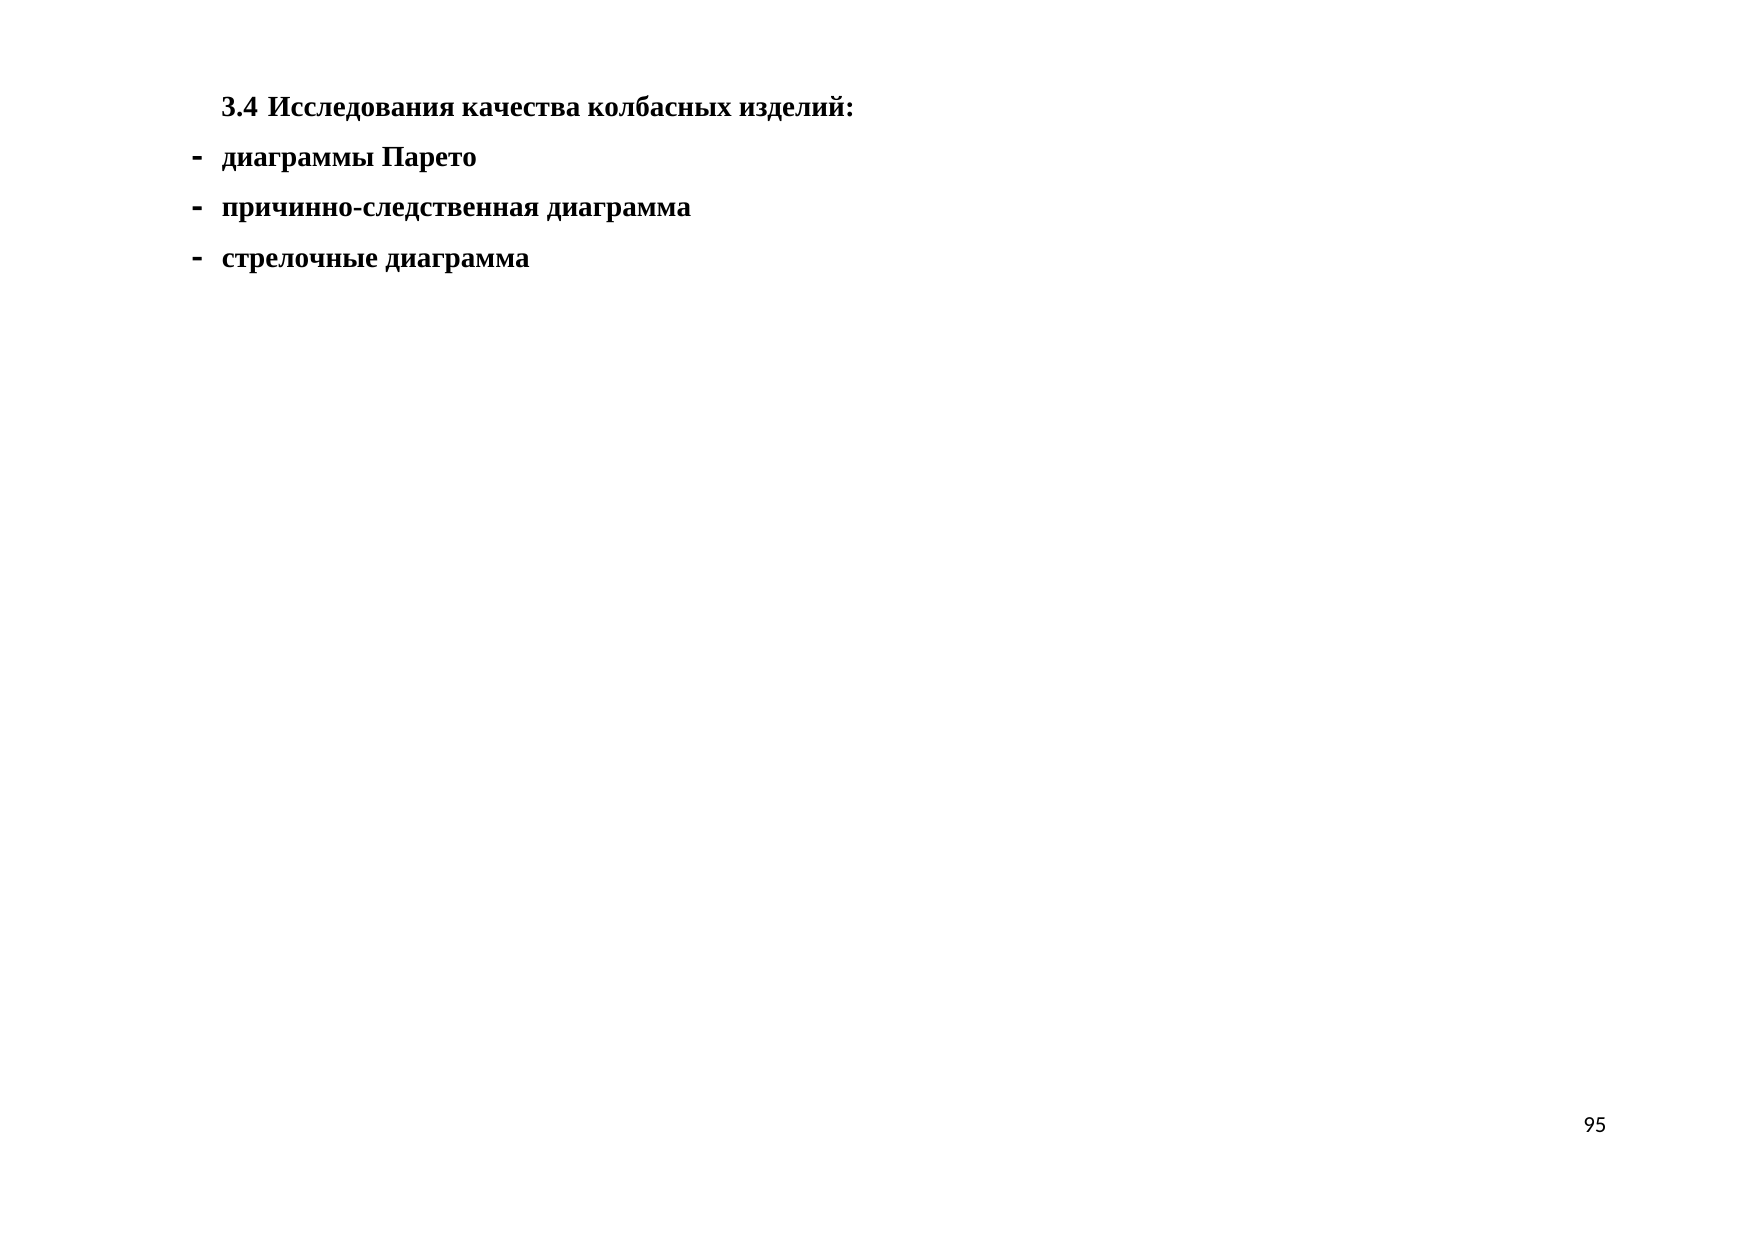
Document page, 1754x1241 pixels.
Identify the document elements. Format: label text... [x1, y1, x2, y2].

list причинно-следственная диаграмма [118, 189, 1606, 223]
list Исследования качества колбасных изделий: [221, 89, 1606, 122]
list стрелочные диаграмма [118, 240, 1606, 273]
list диаграммы Парето [118, 139, 1606, 173]
